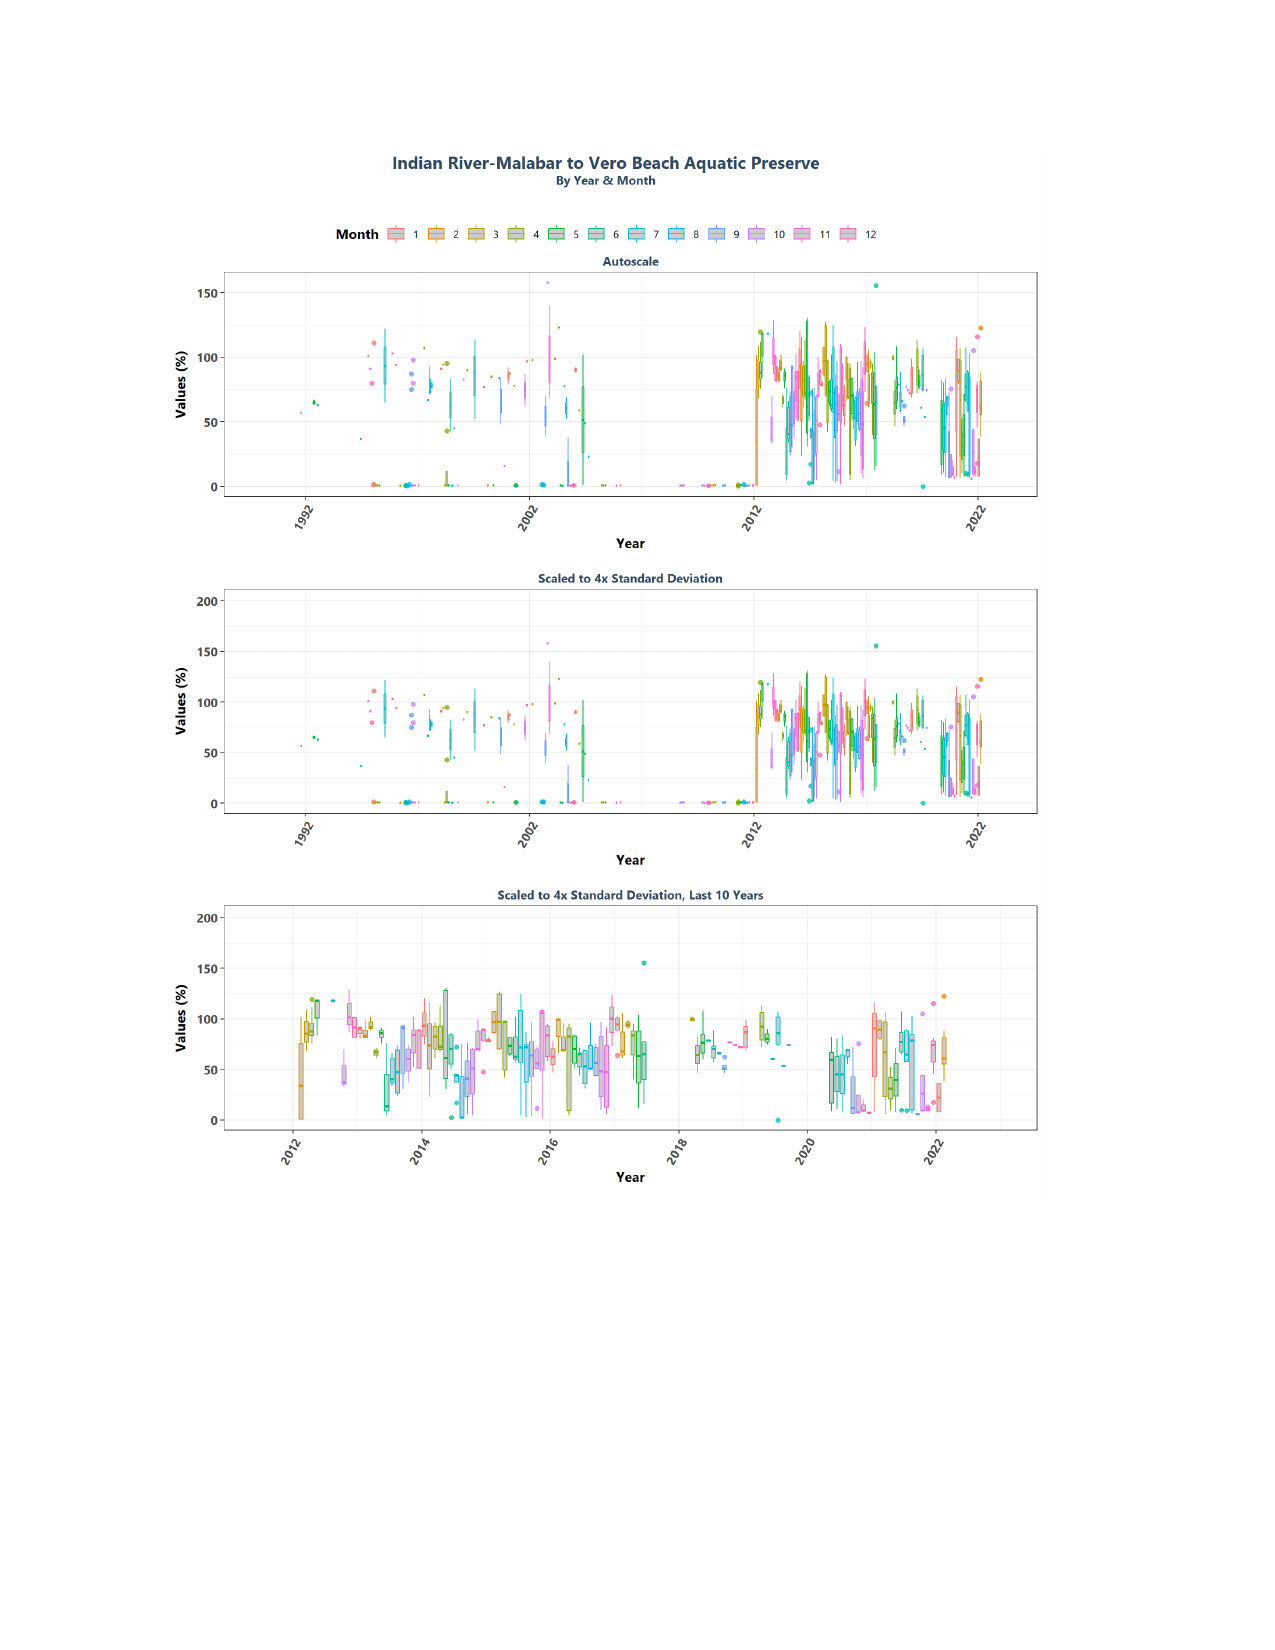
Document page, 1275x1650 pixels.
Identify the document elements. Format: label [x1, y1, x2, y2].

picture [168, 150, 1044, 1200]
